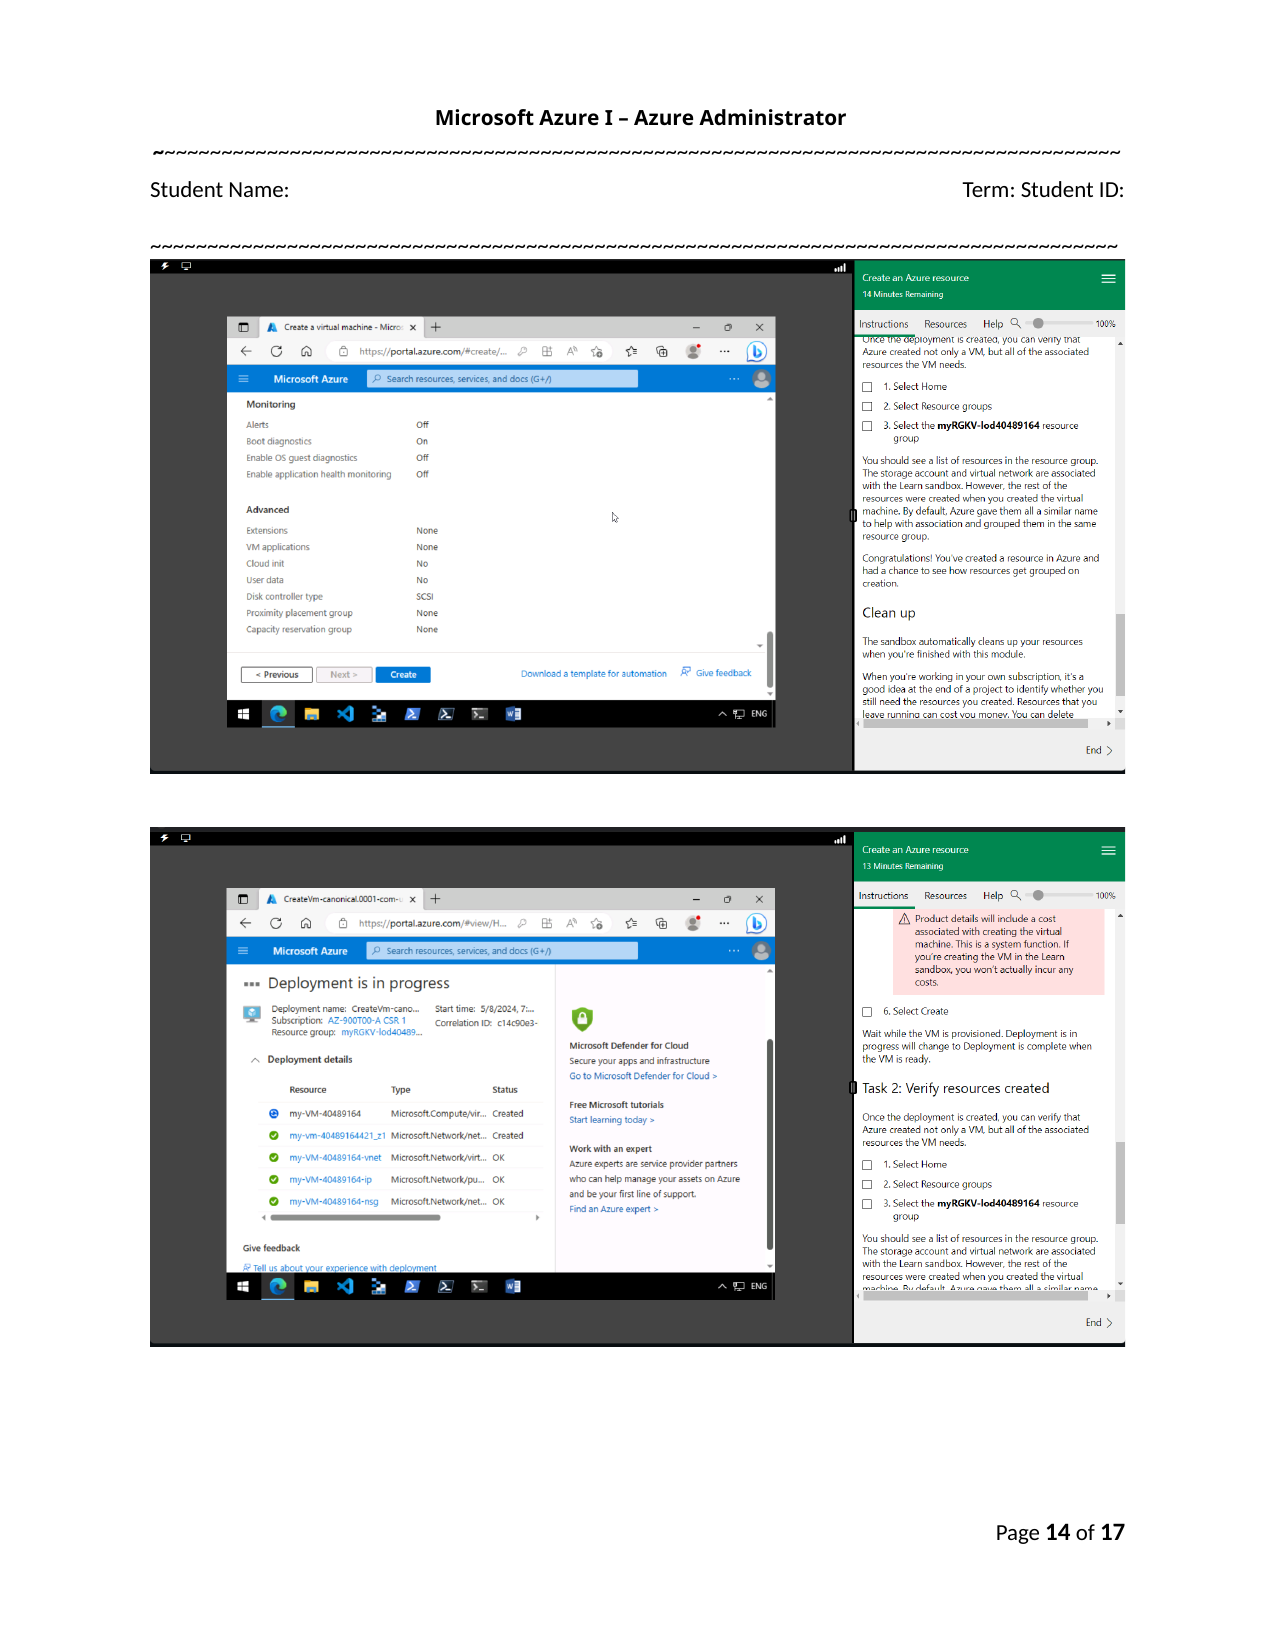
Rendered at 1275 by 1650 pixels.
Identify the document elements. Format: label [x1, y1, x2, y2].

picture [150, 259, 1125, 774]
picture [150, 827, 1125, 1347]
